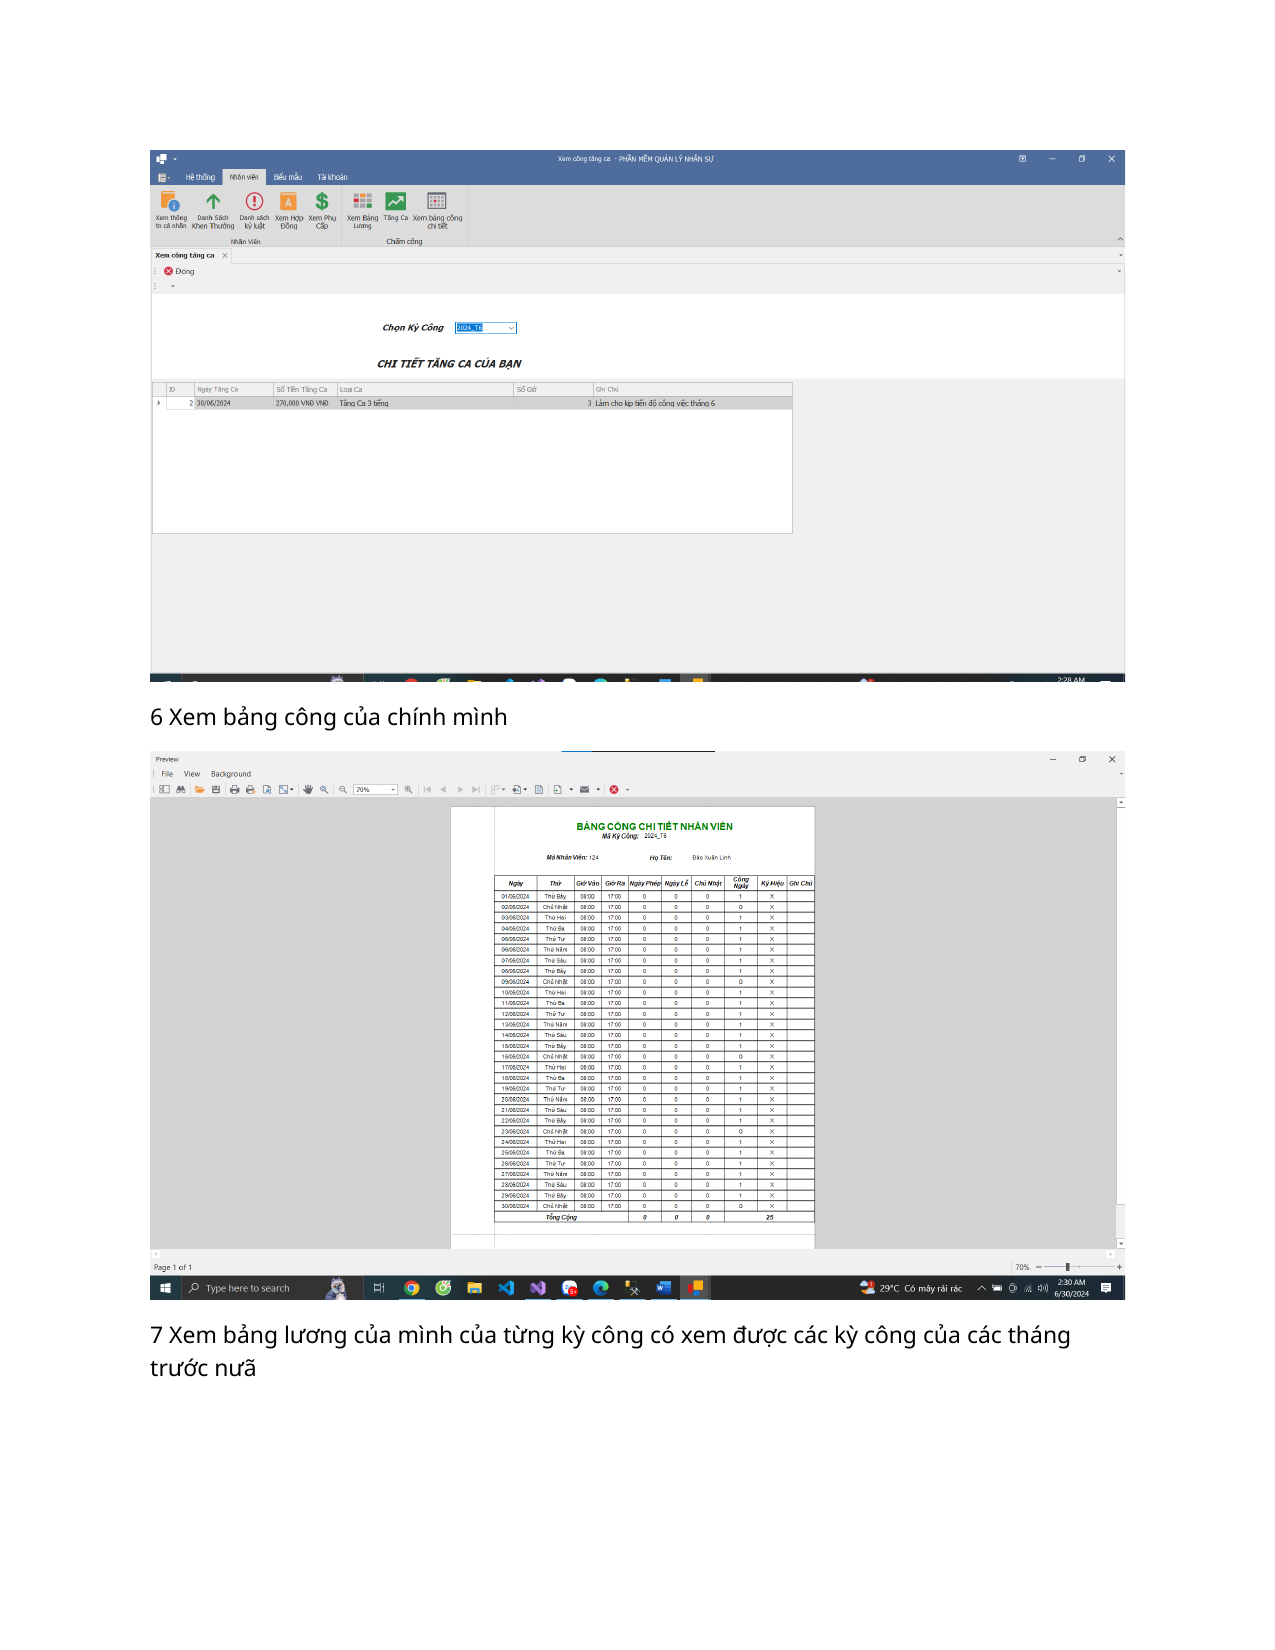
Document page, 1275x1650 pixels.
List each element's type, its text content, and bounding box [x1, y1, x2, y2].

text 7 Xem bảng lương của mình của từng kỳ công có xem được các kỳ công của các tháng trước nưã [150, 1319, 1125, 1384]
picture [150, 751, 1125, 1300]
text 6 Xem bảng công của chính mình [150, 701, 1125, 732]
picture [150, 150, 1125, 682]
